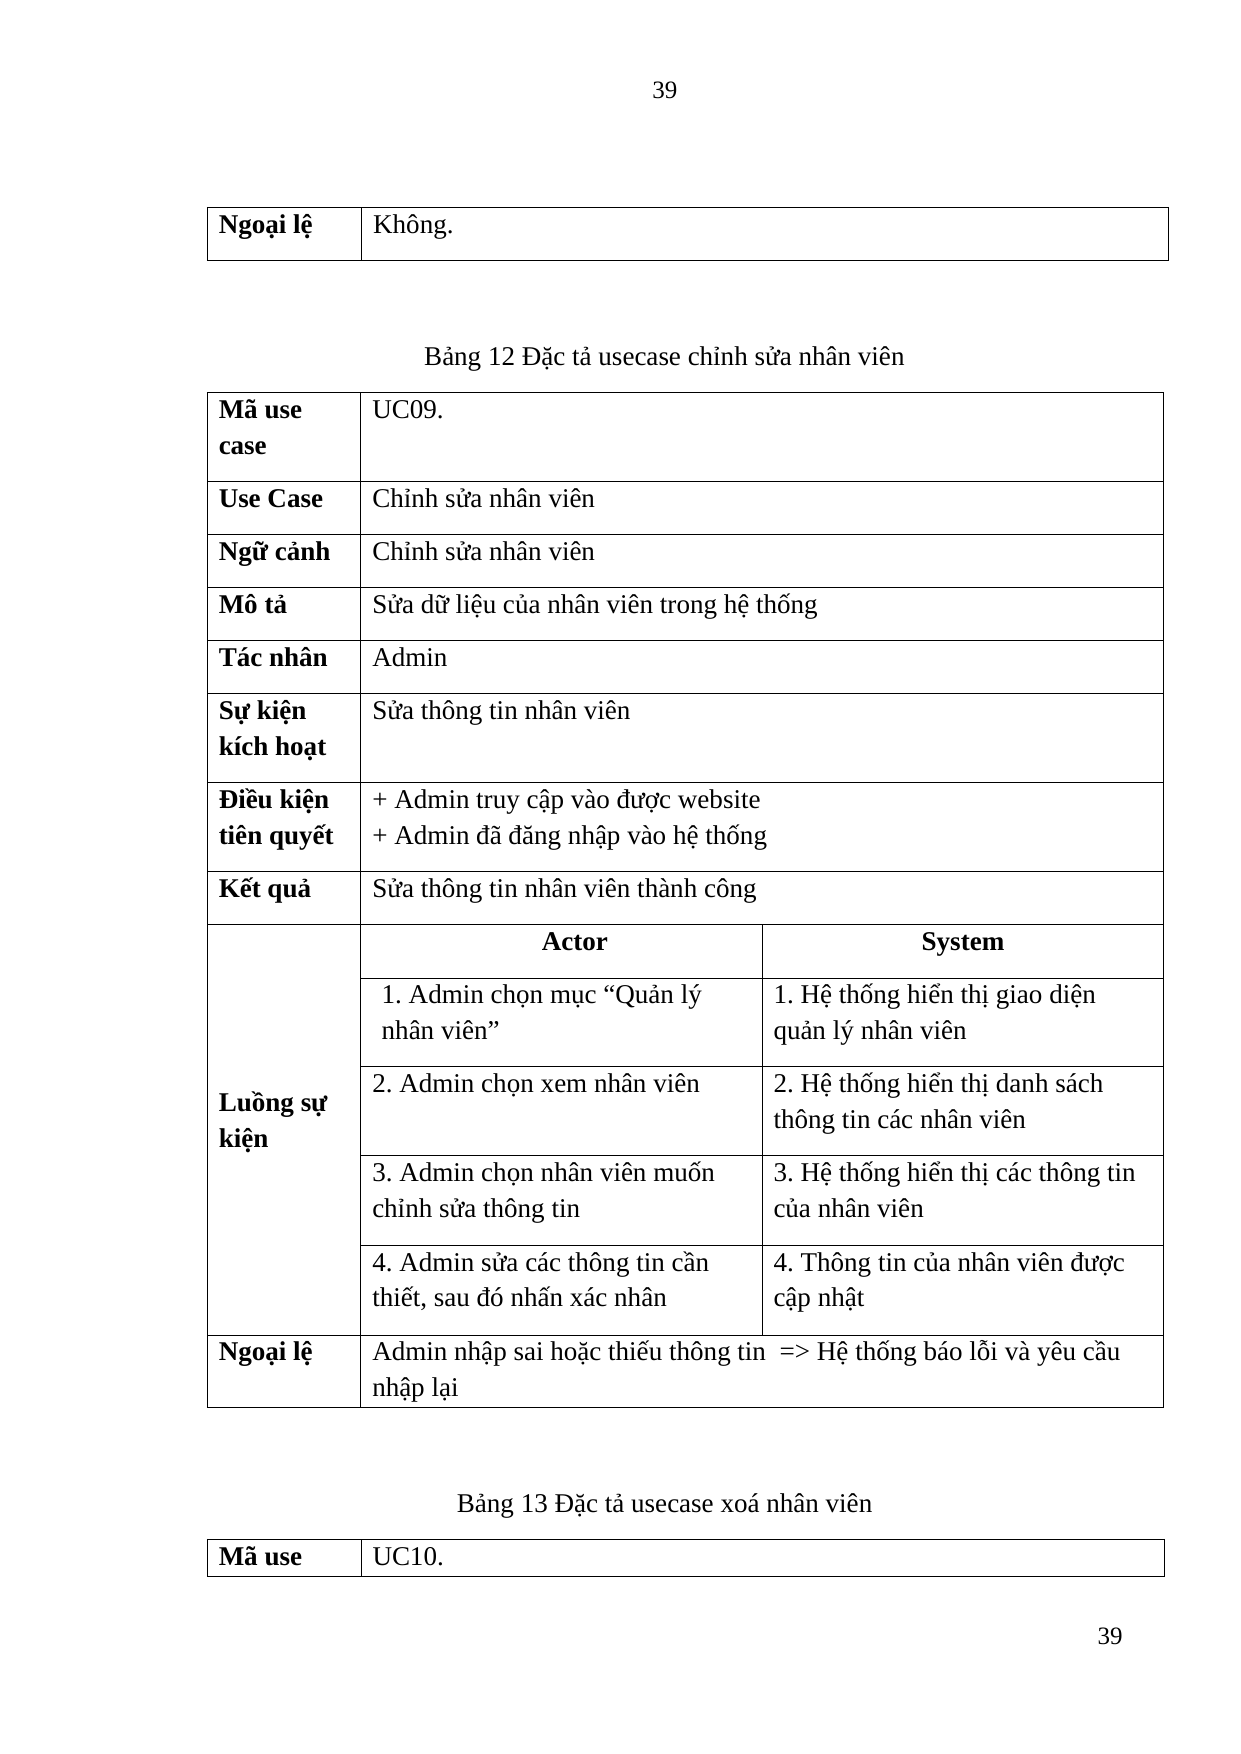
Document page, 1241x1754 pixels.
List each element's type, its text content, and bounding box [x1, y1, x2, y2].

table_header UC09. [361, 393, 1163, 481]
table_cell 2. Hệ thống hiển thị danh sách thông tin các nhân viên [763, 1067, 1163, 1155]
table_cell Luồng sự kiện [208, 925, 360, 1334]
table_cell Mô tả [208, 588, 360, 640]
table_cell Không. [362, 208, 1168, 260]
table_cell 4. Admin sửa các thông tin cần thiết, sau đó nhấn xác nhân [361, 1246, 762, 1334]
table_cell Tác nhân [208, 641, 360, 693]
table_cell 4. Thông tin của nhân viên được cập nhật [763, 1246, 1163, 1334]
table_cell 3. Admin chọn nhân viên muốn chỉnh sửa thông tin [361, 1156, 762, 1245]
table_header Mã use case [208, 1540, 361, 1576]
table_cell 3. Hệ thống hiển thị các thông tin của nhân viên [763, 1156, 1163, 1245]
table_cell 2. Admin chọn xem nhân viên [361, 1067, 762, 1155]
table_cell Sửa thông tin nhân viên [361, 694, 1163, 782]
table_cell Actor [361, 925, 762, 977]
table_header Mã use case [208, 393, 360, 481]
table_cell System [763, 925, 1163, 977]
table_cell Chỉnh sửa nhân viên [361, 535, 1163, 587]
table_cell + Admin truy cập vào được website + Admin đã đăng nhập vào hệ thống [361, 783, 1163, 871]
table_cell 1. Admin chọn mục “Quản lý nhân viên” [361, 979, 762, 1066]
table_cell Chỉnh sửa nhân viên [361, 482, 1163, 534]
table_cell Ngoại lệ [208, 208, 361, 260]
table_cell Sửa dữ liệu của nhân viên trong hệ thống [361, 588, 1163, 640]
table_cell Ngoại lệ [208, 1336, 360, 1407]
table_cell Use Case [208, 482, 360, 534]
table_cell Ngữ cảnh [208, 535, 360, 587]
table_header UC10. [362, 1540, 1164, 1576]
table_cell Admin nhập sai hoặc thiếu thông tin => Hệ thống báo lỗi và yêu cầu nhập lại [361, 1336, 1163, 1407]
table_cell Sự kiện kích hoạt [208, 694, 360, 782]
table_cell Điều kiện tiên quyết [208, 783, 360, 871]
text Bảng 12 Đặc tả usecase chỉnh sửa nhân viên [207, 340, 1122, 371]
text Bảng 13 Đặc tả usecase xoá nhân viên [207, 1487, 1122, 1518]
table_cell Kết quả [208, 872, 360, 924]
table_cell 1. Hệ thống hiển thị giao diện quản lý nhân viên [763, 979, 1163, 1066]
table_cell Sửa thông tin nhân viên thành công [361, 872, 1163, 924]
table_cell Admin [361, 641, 1163, 693]
